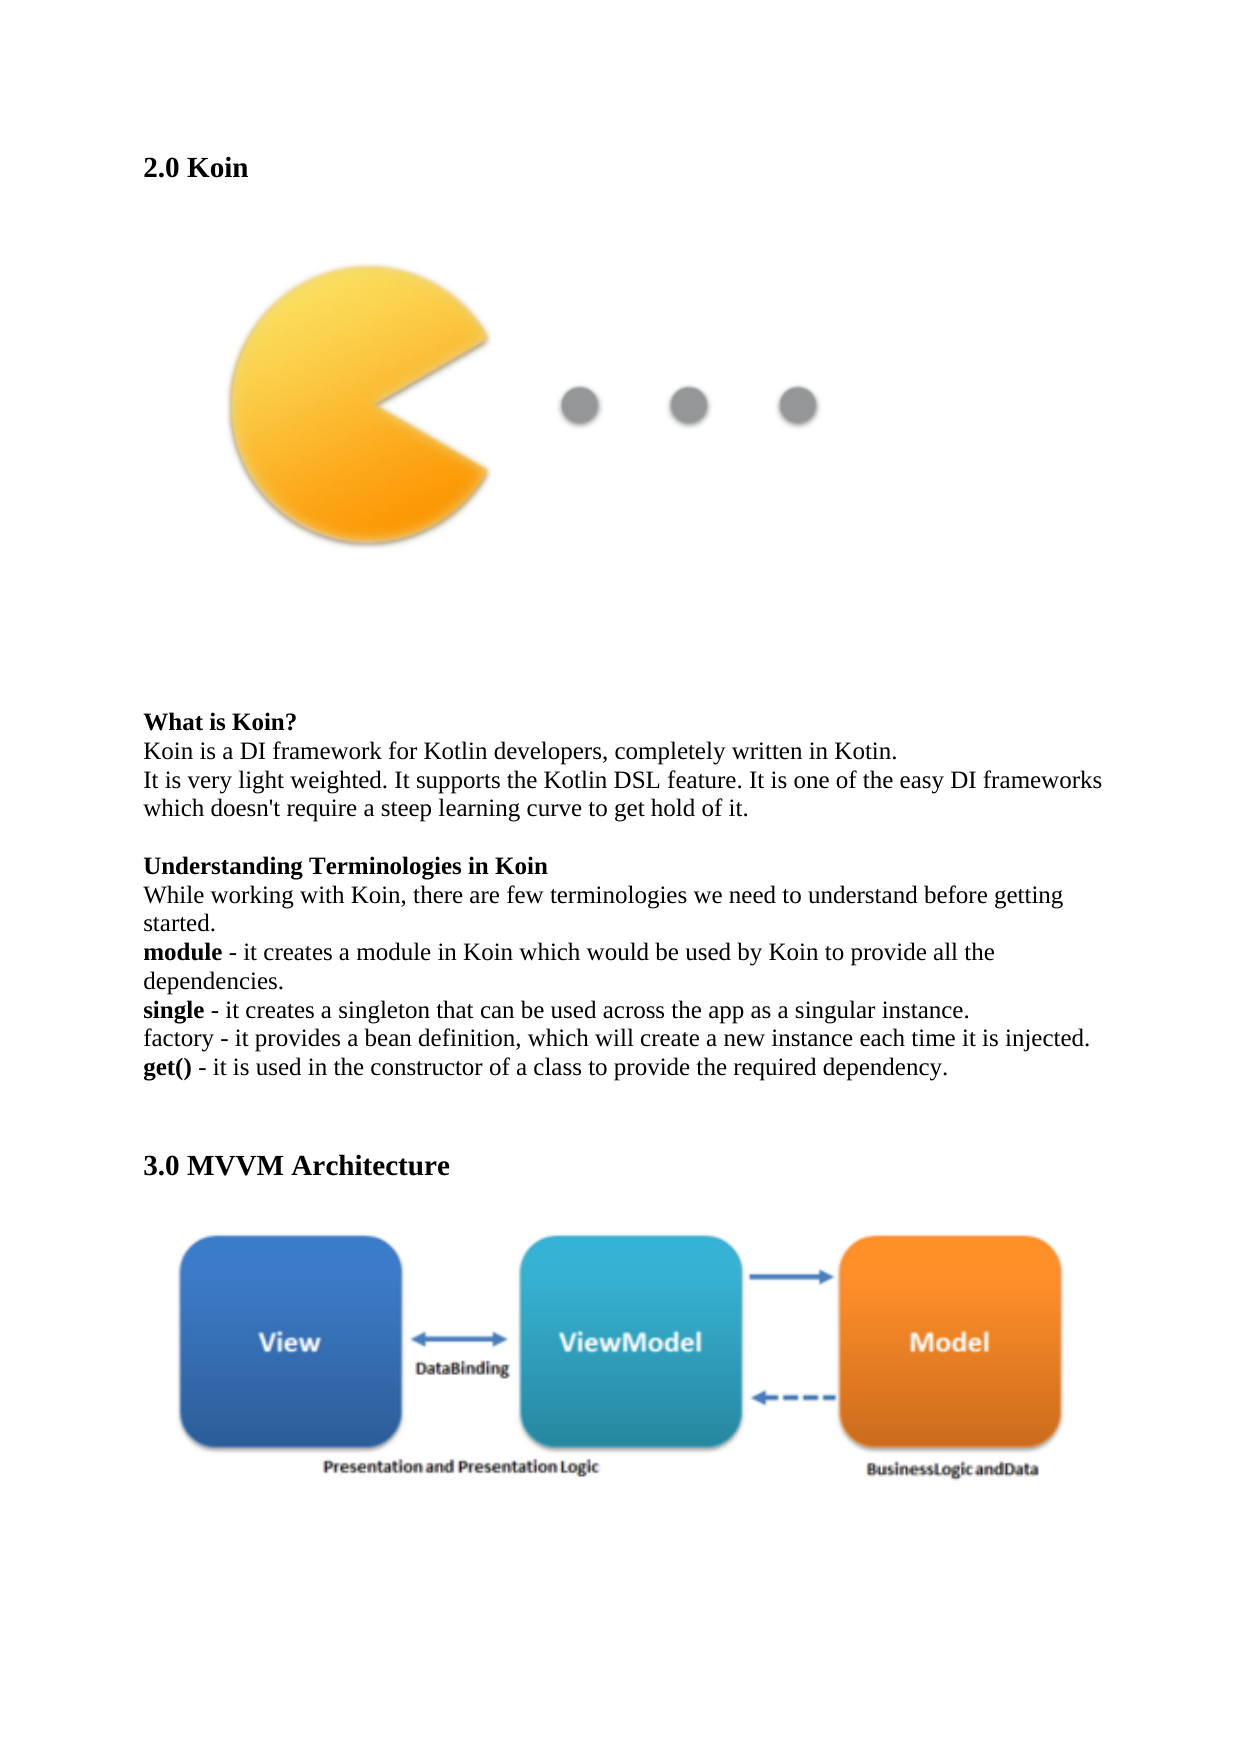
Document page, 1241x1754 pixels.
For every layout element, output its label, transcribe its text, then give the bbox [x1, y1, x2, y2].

text While working with Koin, there are few terminologies we need to understand before getting started. [143, 880, 1103, 937]
picture [143, 1215, 1104, 1504]
text 2.0 Koin [143, 150, 1103, 183]
text It is very light weighted. It supports the Kotlin DSL feature. It is one of the easy DI frameworks which doesn't require a steep learning curve to get hold of it. [143, 765, 1103, 822]
text factory - it provides a bean definition, which will create a new instance each time it is injected. [143, 1023, 1103, 1052]
text Understanding Terminologies in Koin [143, 851, 1103, 880]
text Koin is a DI framework for Kotlin developers, completely written in Kotin. [143, 736, 1103, 765]
text What is Koin? [143, 707, 1103, 736]
picture [143, 183, 845, 674]
text 3.0 MVVM Architecture [143, 1148, 1103, 1182]
text get() - it is used in the constructor of a class to provide the required dependency. [143, 1052, 1103, 1081]
text module - it creates a module in Koin which would be used by Koin to provide all the dependencies. [143, 937, 1103, 995]
text single - it creates a singleton that can be used across the app as a singular instance. [143, 995, 1103, 1023]
